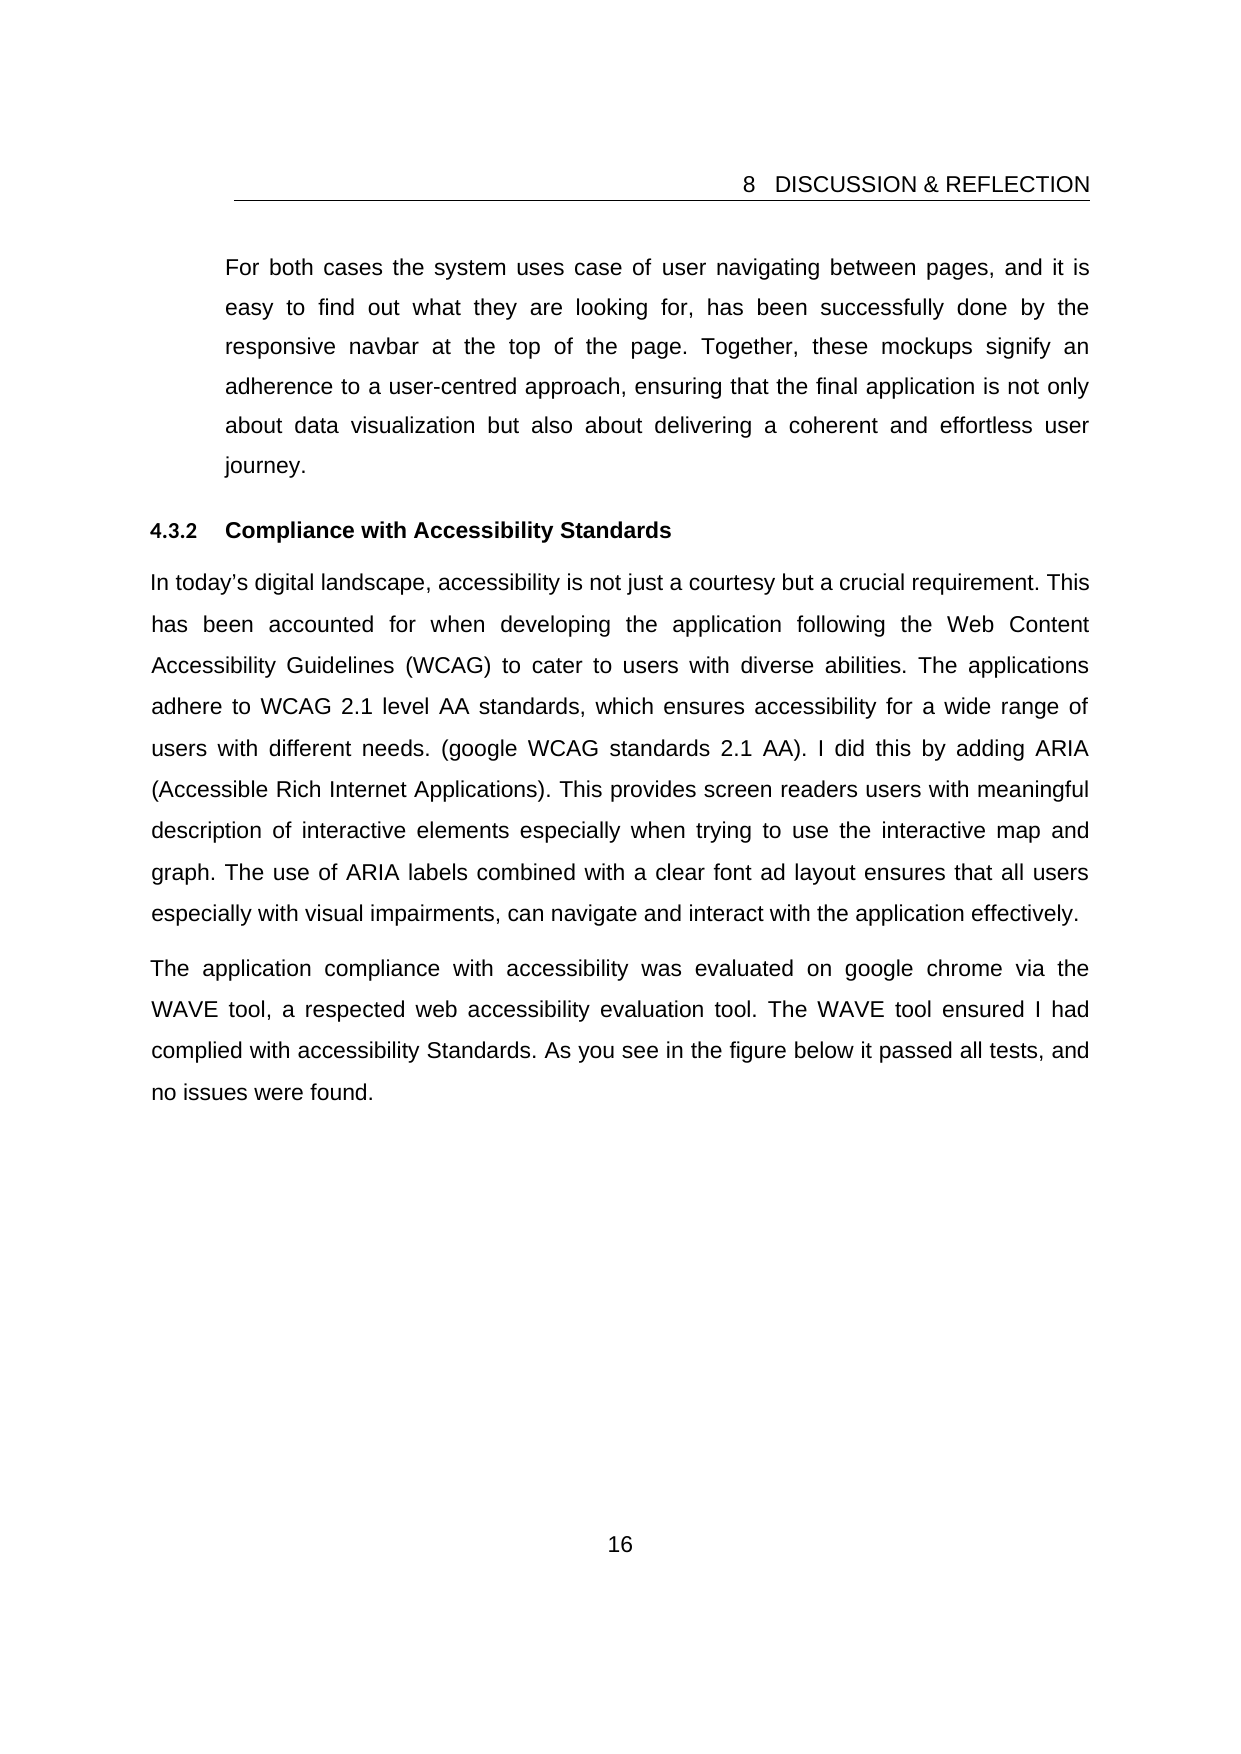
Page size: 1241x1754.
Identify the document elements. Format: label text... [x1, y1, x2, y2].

text The application compliance with accessibility was evaluated on google chrome via the WAVE tool, a respected web accessibility evaluation tool. The WAVE tool ensured I had complied with accessibility Standards. As you see in the figure below it passed all tests, and no issues were found. [150, 955, 1090, 1105]
text In today’s digital landscape, accessibility is not just a courtesy but a crucial requirement. This has been accounted for when developing the application following the Web Content Accessibility Guidelines (WCAG) to cater to users with diverse abilities. The applications adhere to WCAG 2.1 level AA standards, which ensures accessibility for a wide range of users with different needs. (google WCAG standards 2.1 AA). I did this by adding ARIA (Accessible Rich Internet Applications). This provides screen readers users with meaningful description of interactive elements especially when trying to use the interactive map and graph. The use of ARIA labels combined with a clear font ad layout ensures that all users especially with visual impairments, can navigate and interact with the application effectively. [150, 569, 1090, 926]
subtitle Compliance with Accessibility Standards [150, 516, 1090, 544]
text For both cases the system uses case of user navigating between pages, and it is easy to find out what they are looking for, has been successfully done by the responsive navbar at the top of the page. Together, these mockups signify an adherence to a user-centred approach, ensuring that the final application is not only about data visualization but also about delivering a coherent and effortless user journey. [225, 254, 1090, 478]
